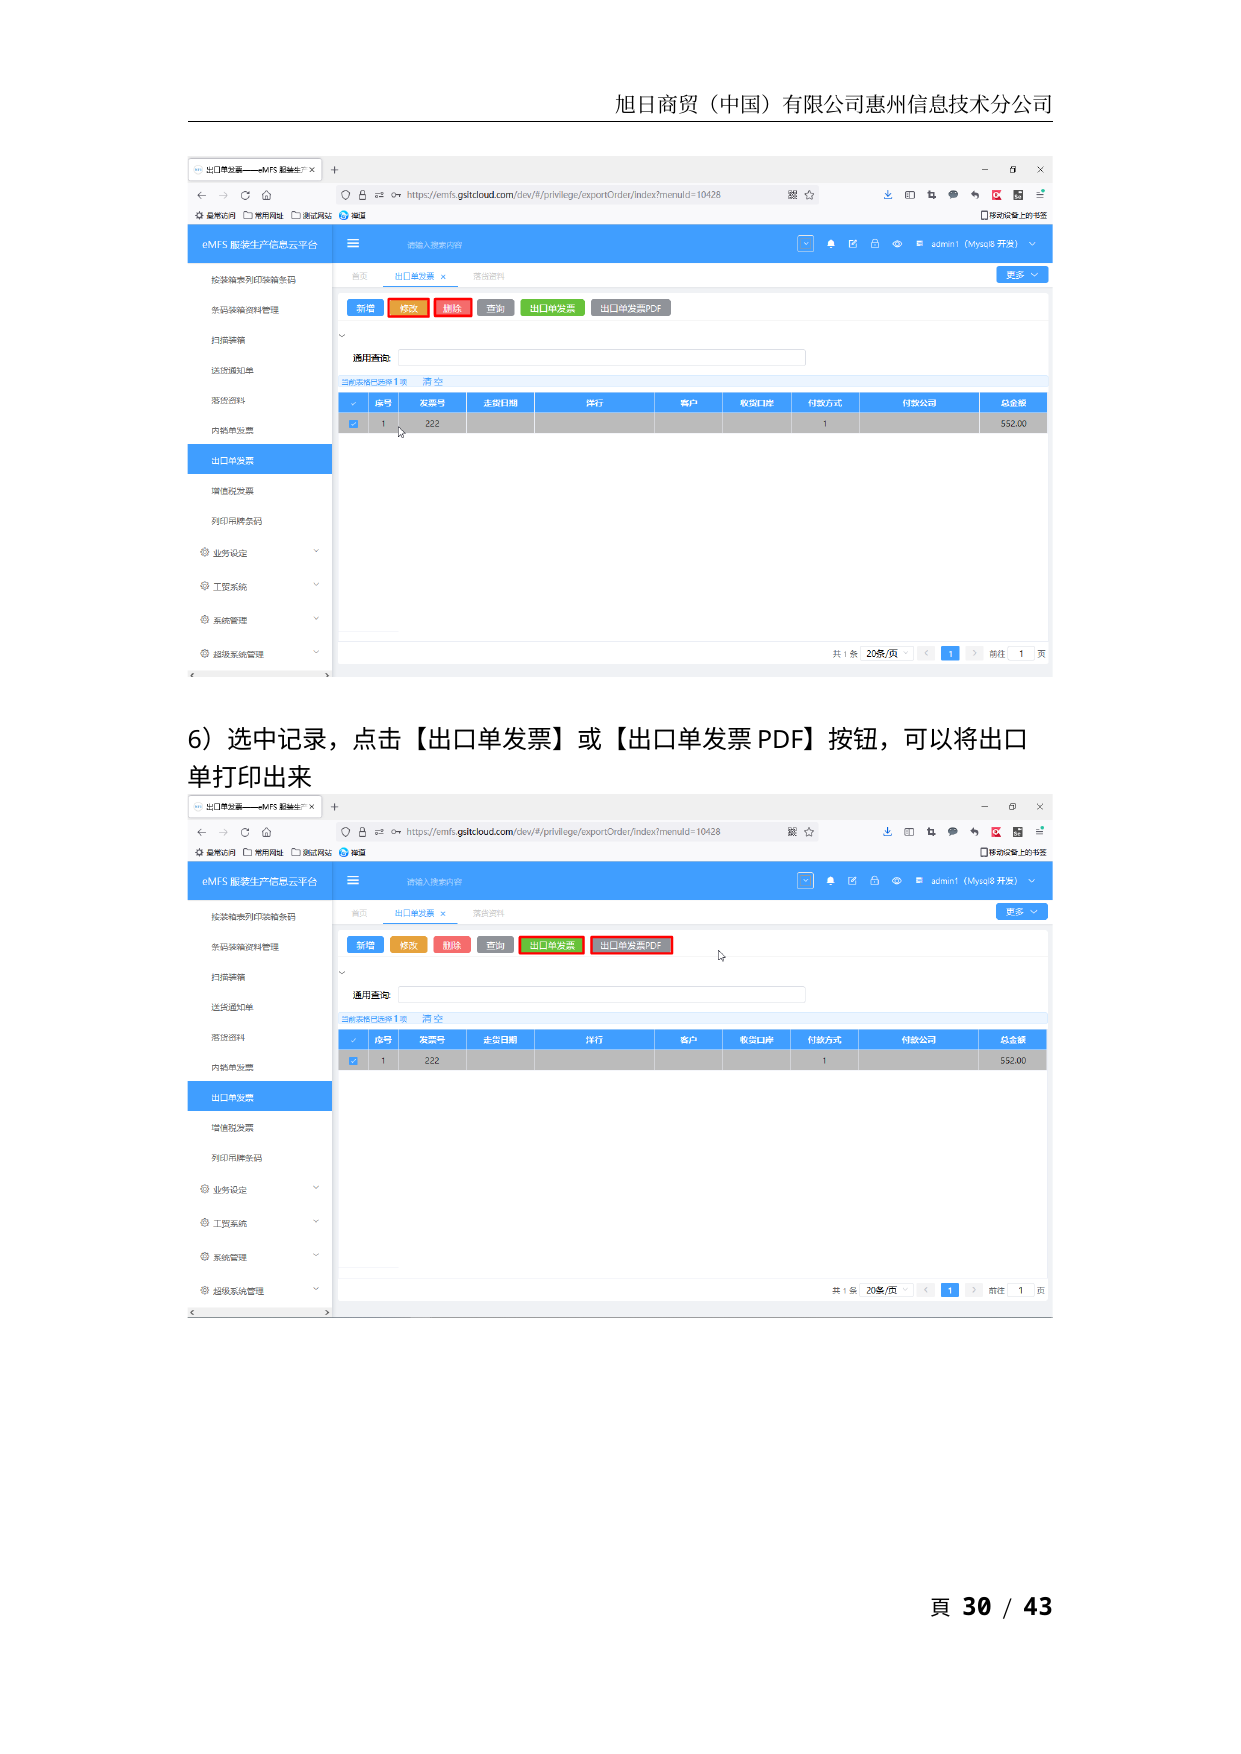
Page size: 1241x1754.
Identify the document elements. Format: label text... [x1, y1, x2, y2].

text 6）选中记录，点击【出口单发票】或【出口单发票PDF】按钮，可以将出口单打印出来 [187, 719, 1053, 794]
picture [187, 156, 1053, 677]
picture [187, 794, 1053, 1318]
